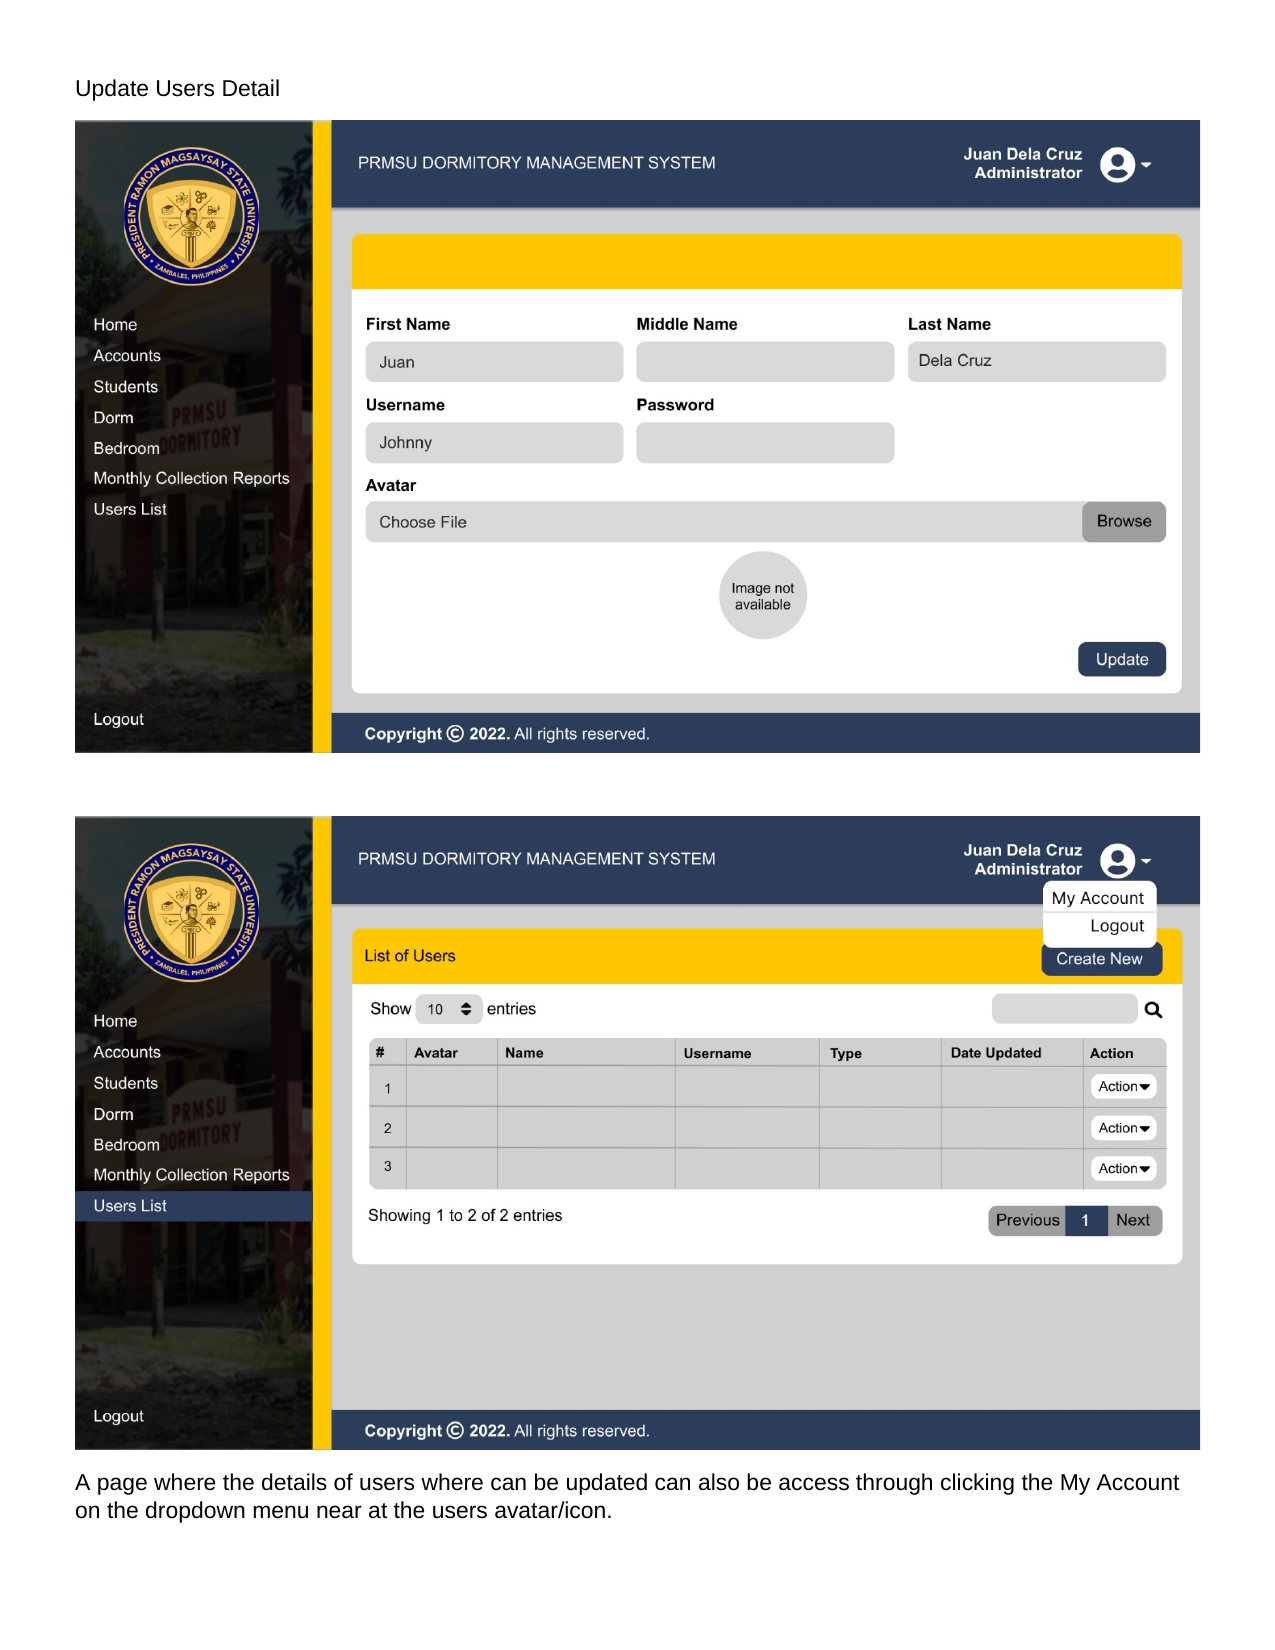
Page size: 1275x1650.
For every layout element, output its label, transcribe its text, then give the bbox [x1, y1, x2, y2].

picture [75, 120, 1200, 753]
text Update Users Detail [75, 75, 1200, 101]
picture [75, 816, 1200, 1450]
text A page where the details of users where can be updated can also be access through clicking the My Account on the dropdown menu near at the users avatar/icon. [75, 1468, 1200, 1523]
